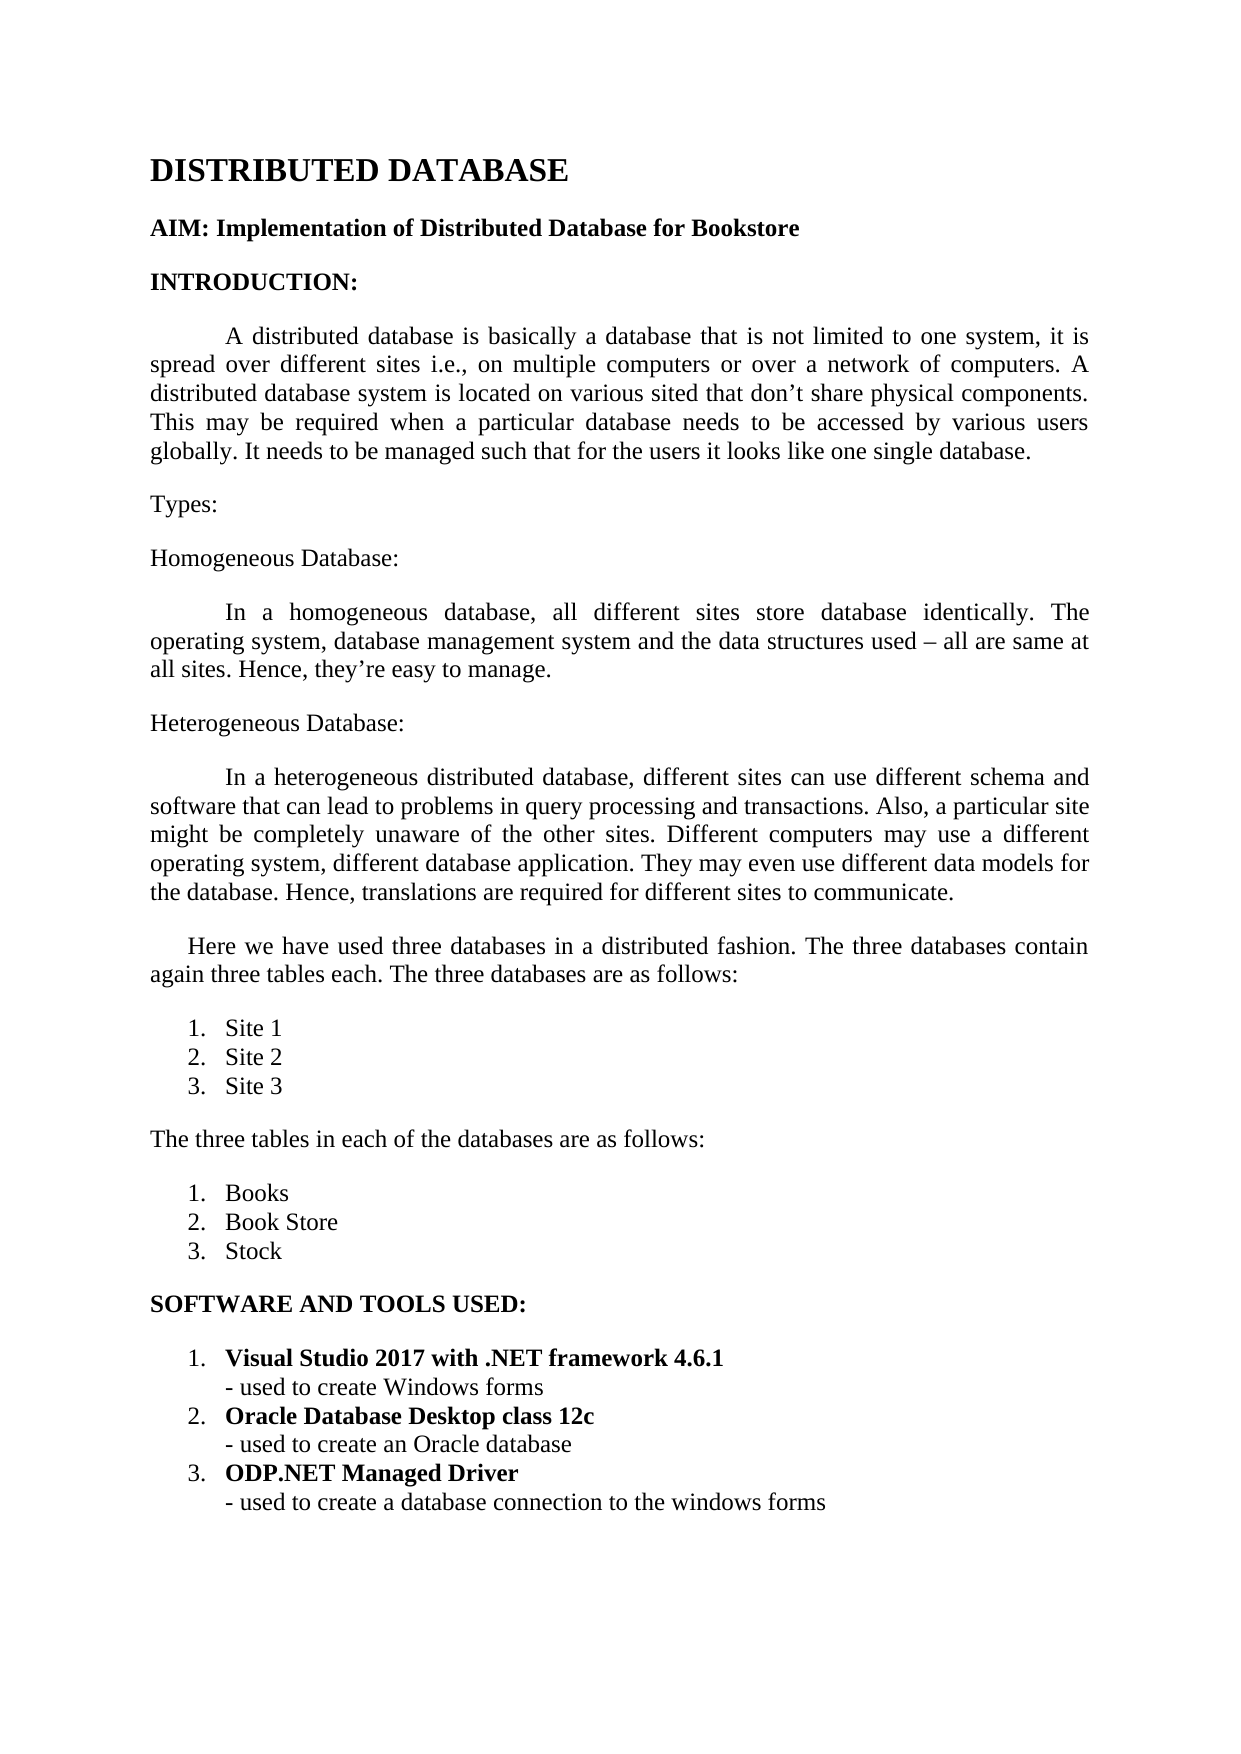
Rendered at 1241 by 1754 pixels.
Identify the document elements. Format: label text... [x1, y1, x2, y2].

list Site 1 [187, 1013, 1090, 1042]
list Site 3 [187, 1071, 1090, 1099]
text Homogeneous Database: [150, 543, 1090, 572]
text In a homogeneous database, all different sites store database identically. The operating system, database management system and the data structures used – all are same at all sites. Hence, they’re easy to manage. [150, 597, 1090, 683]
list Site 2 [187, 1042, 1090, 1071]
text Types: [150, 489, 1090, 518]
text Here we have used three databases in a distributed fashion. The three databases contain again three tables each. The three databases are as follows: [150, 931, 1090, 988]
list ODP.NET Managed Driver - used to create a database connection to the windows forms [187, 1458, 1090, 1516]
list Stock [187, 1236, 1090, 1264]
list Book Store [187, 1207, 1090, 1236]
list Oracle Database Desktop class 12c - used to create an Oracle database [187, 1401, 1090, 1458]
text In a heterogeneous distributed database, different sites can use different schema and software that can lead to problems in query processing and transactions. Also, a particular site might be completely unaware of the other sites. Different computers may use a different operating system, different database application. They may even use different data models for the database. Hence, translations are required for different sites to communicate. [150, 762, 1090, 906]
list Books [187, 1178, 1090, 1207]
text INTRODUCTION: [150, 267, 1090, 296]
text The three tables in each of the databases are as follows: [150, 1124, 1090, 1153]
text Heterogeneous Database: [150, 708, 1090, 737]
text DISTRIBUTED DATABASE [150, 150, 1090, 188]
list Visual Studio 2017 with .NET framework 4.6.1 - used to create Windows forms [187, 1343, 1090, 1401]
text SOFTWARE AND TOOLS USED: [150, 1289, 1090, 1318]
text AIM: Implementation of Distributed Database for Bookstore [150, 213, 1090, 242]
text A distributed database is basically a database that is not limited to one system, it is spread over different sites i.e., on multiple computers or over a network of computers. A distributed database system is located on various sited that don’t share physical components. This may be required when a particular database needs to be accessed by various users globally. It needs to be managed such that for the users it looks like one single database. [150, 321, 1090, 464]
